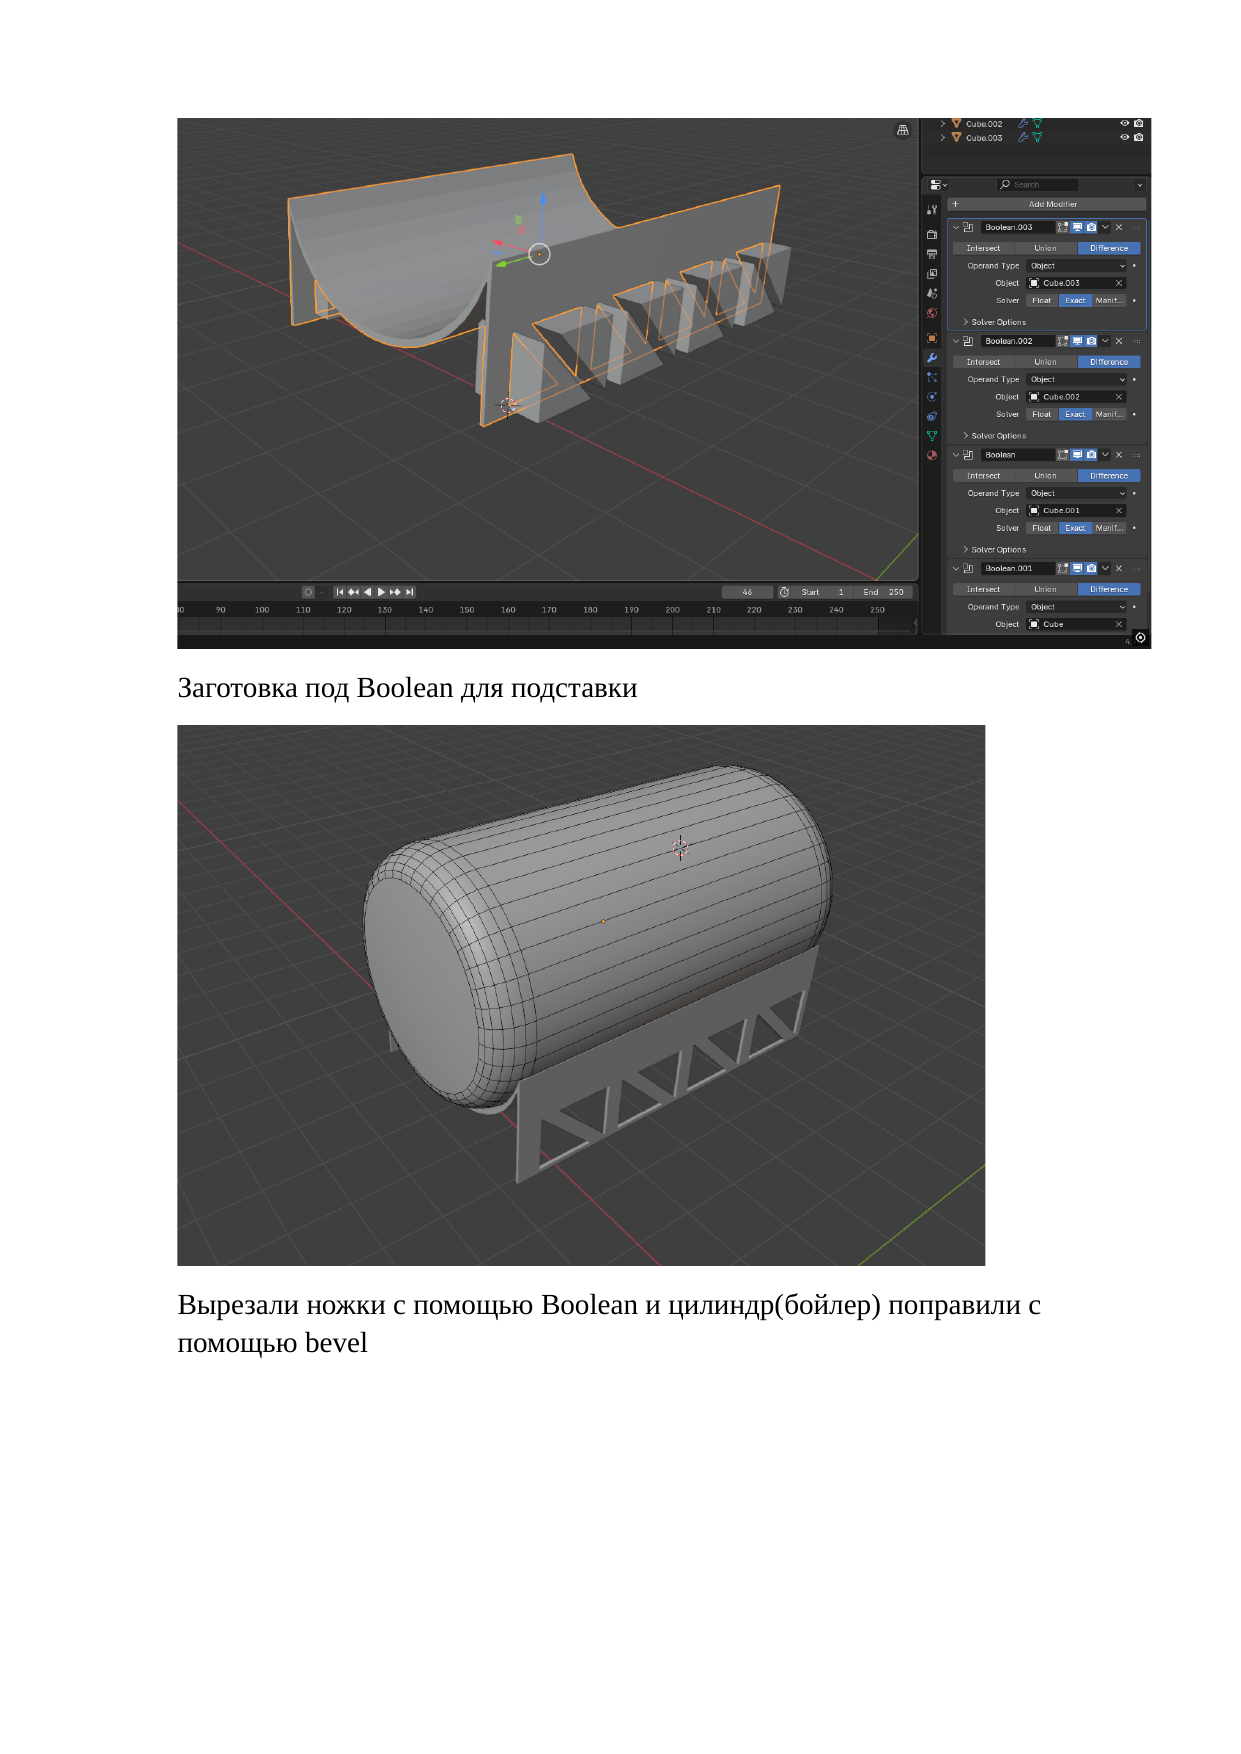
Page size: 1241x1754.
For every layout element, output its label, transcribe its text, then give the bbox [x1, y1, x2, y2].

picture [177, 118, 1152, 649]
picture [177, 725, 986, 1266]
text Вырезали ножки с помощью Boolean и цилиндр(бойлер) поправили с помощью bevel [177, 1287, 1152, 1359]
text Заготовка под Boolean для подставки [177, 670, 1152, 703]
